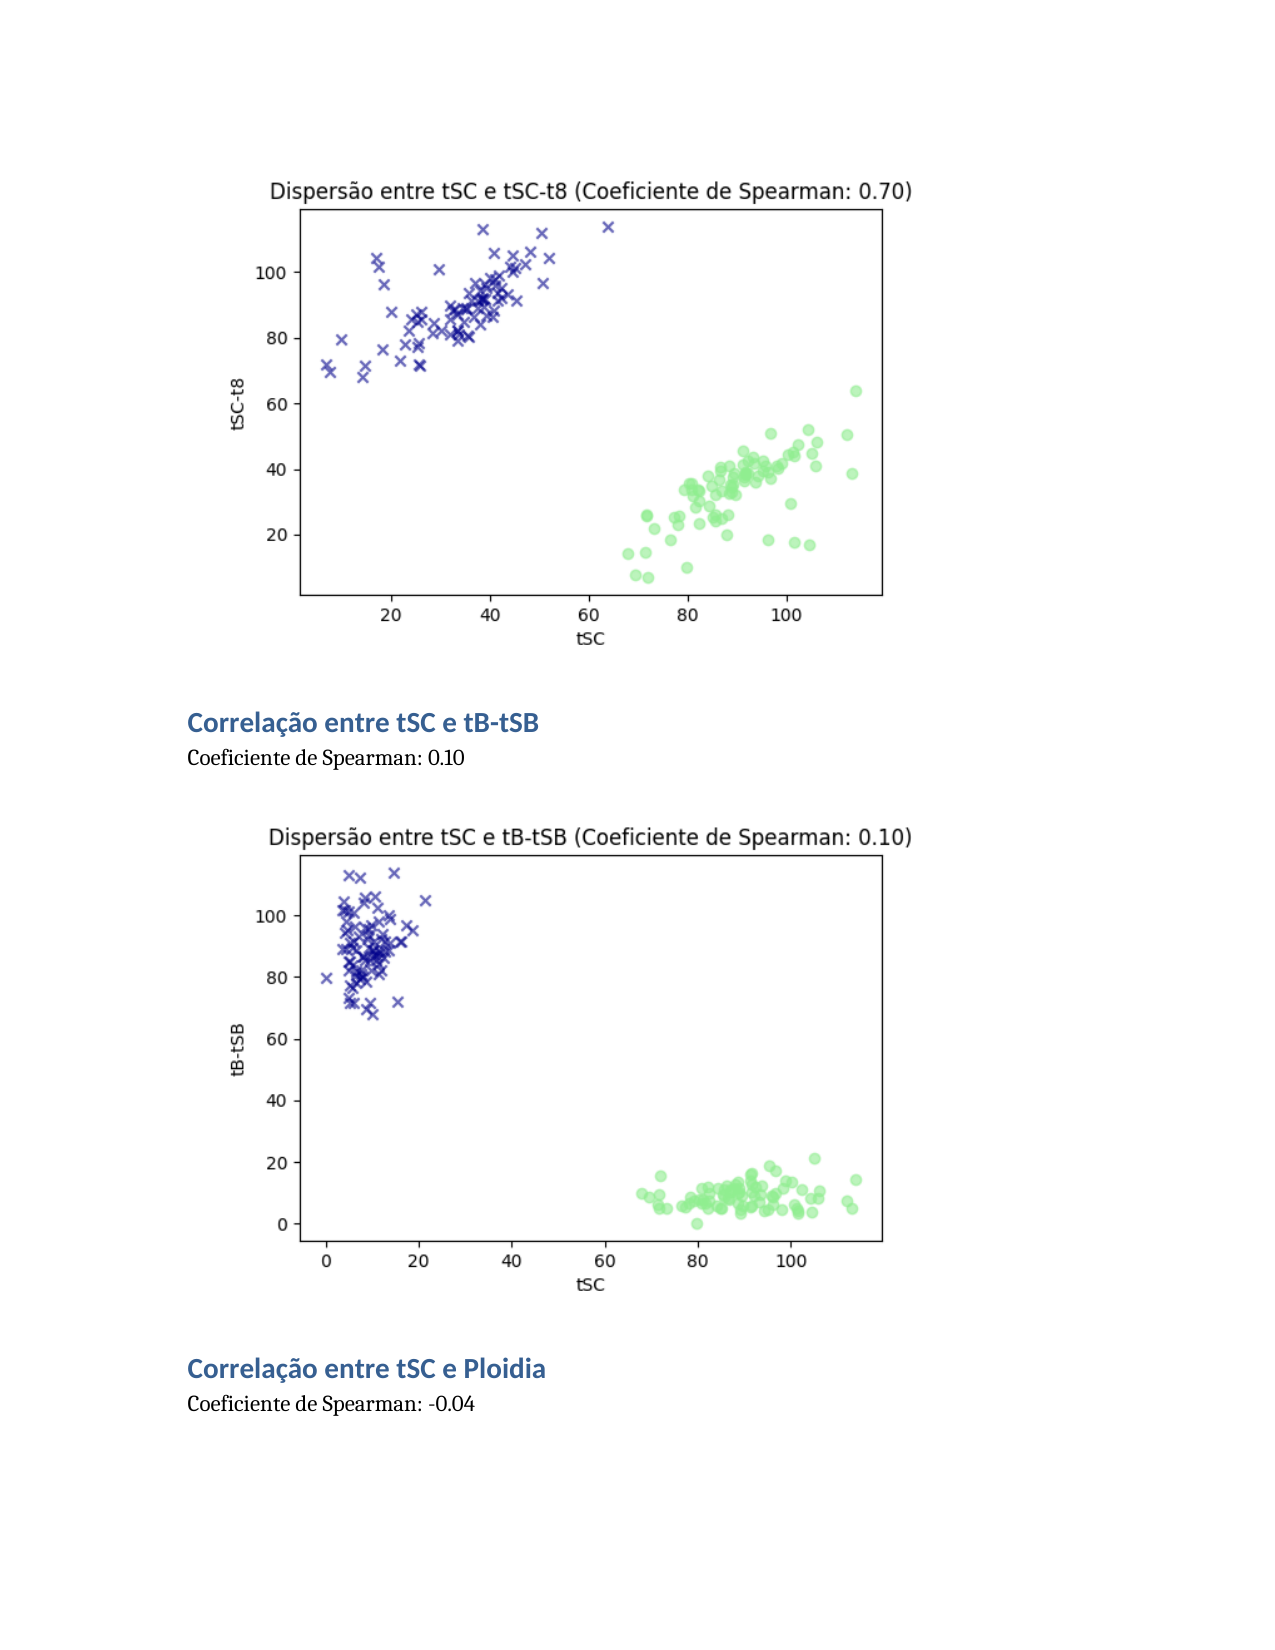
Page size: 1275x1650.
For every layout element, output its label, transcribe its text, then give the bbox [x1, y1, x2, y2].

picture [206, 150, 957, 650]
text Coeficiente de Spearman: 0.10 [187, 745, 1087, 771]
subtitle Correlação entre tSC e Ploidia [187, 1350, 1087, 1385]
picture [206, 795, 957, 1296]
subtitle Correlação entre tSC e tB-tSB [187, 704, 1087, 739]
text Coeficiente de Spearman: -0.04 [187, 1391, 1087, 1417]
